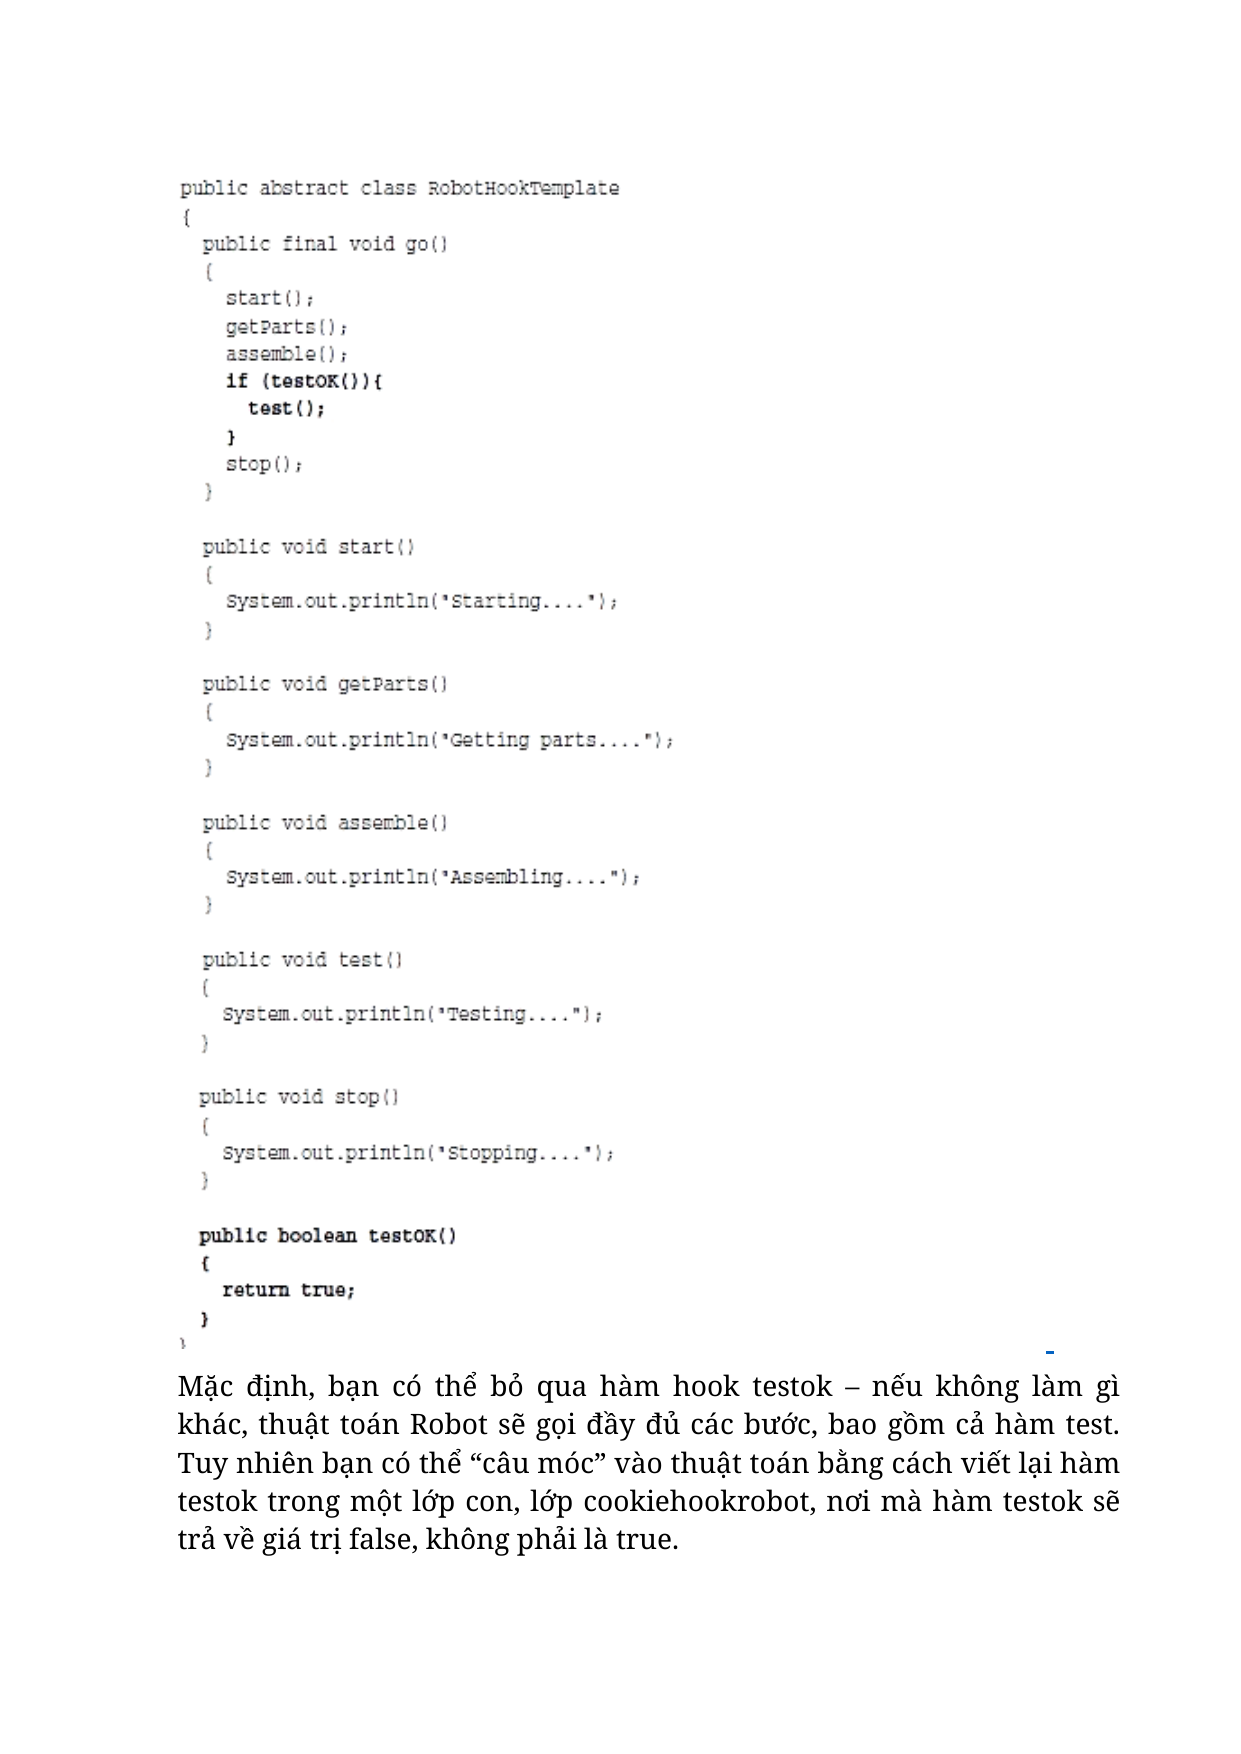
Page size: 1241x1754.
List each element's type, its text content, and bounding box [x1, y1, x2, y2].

picture [177, 177, 1045, 1349]
text Mặc định, bạn có thể bỏ qua hàm hook testok – nếu không làm gì khác, thuật toán Robot sẽ gọi đầy đủ các bước, bao gồm cả hàm test. Tuy nhiên bạn có thể “câu móc” vào thuật toán bằng cách viết lại hàm testok trong một lớp con, lớp cookiehookrobot, nơi mà hàm testok sẽ trả về giá trị false, không phải là true. [177, 1366, 1122, 1558]
